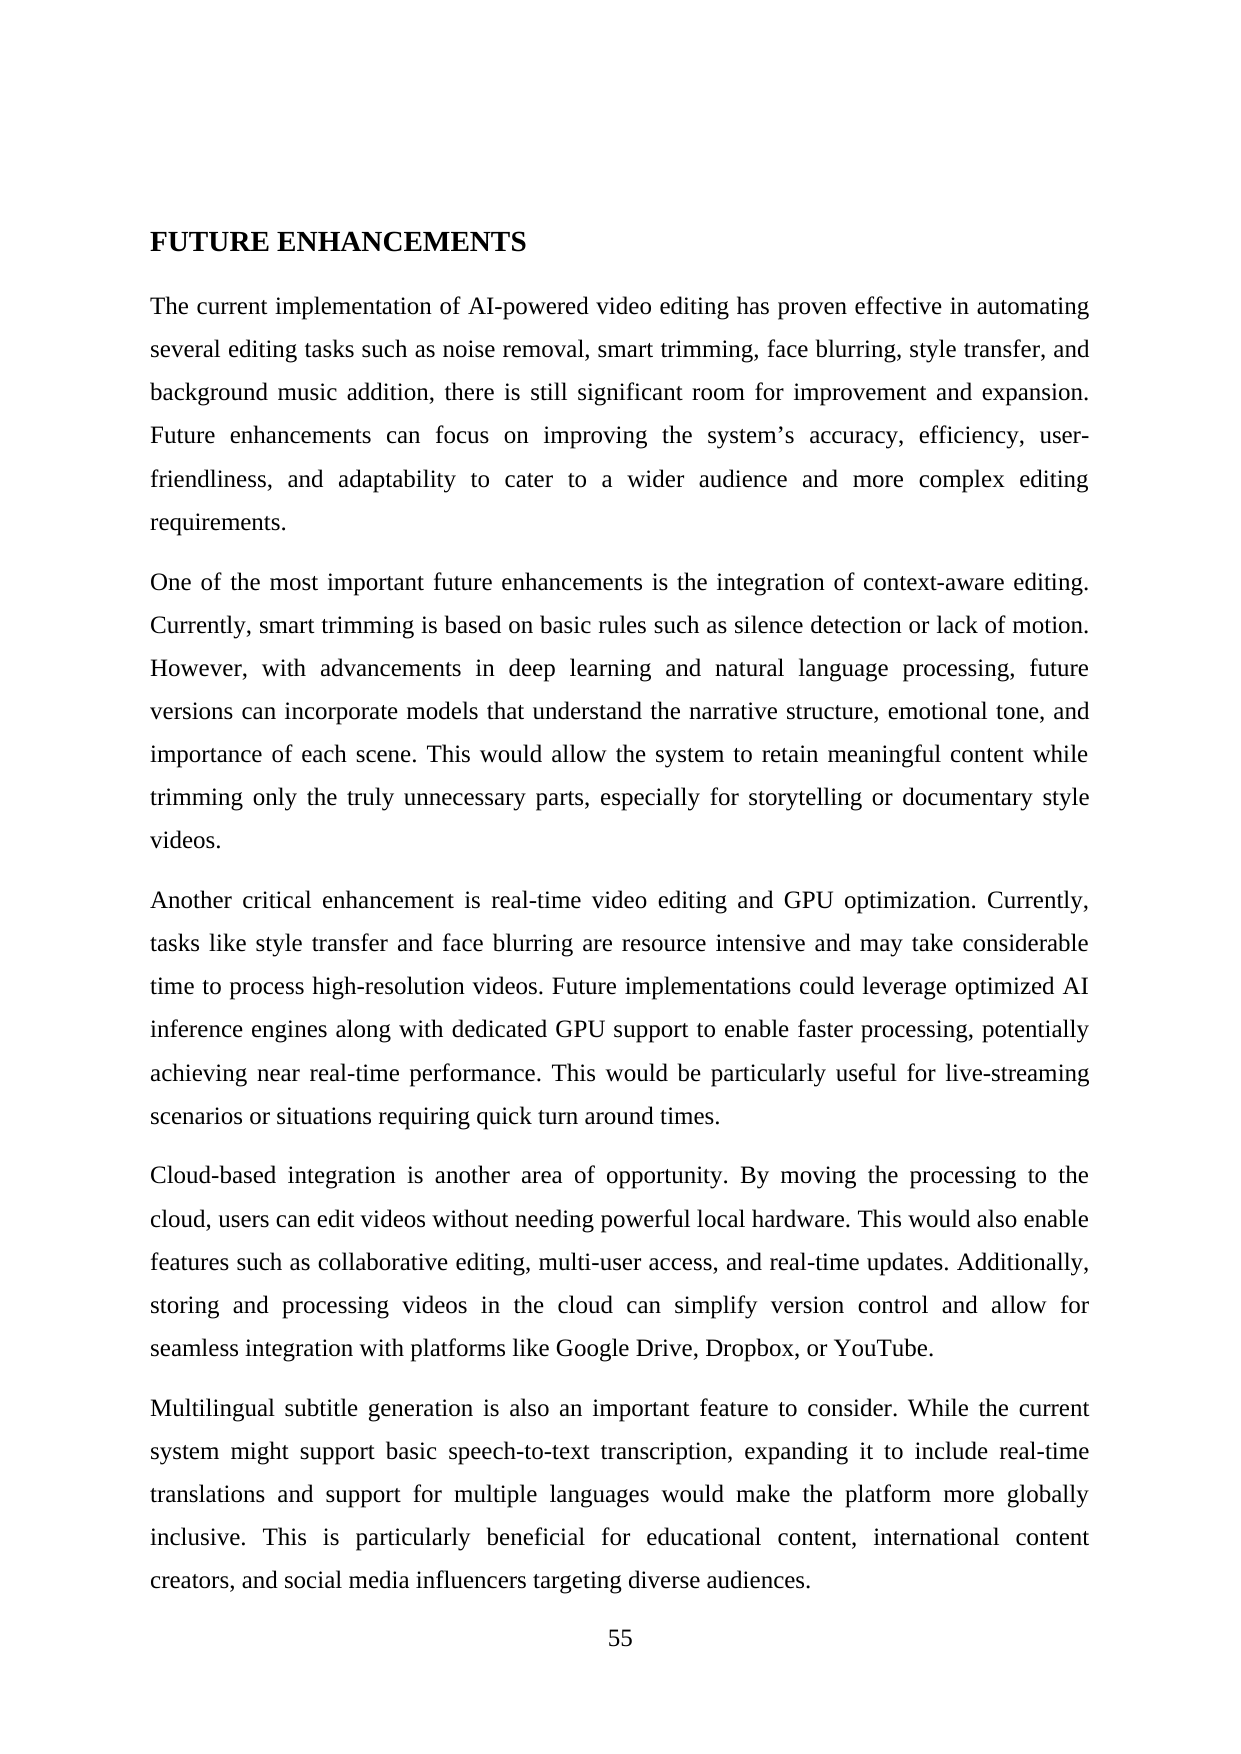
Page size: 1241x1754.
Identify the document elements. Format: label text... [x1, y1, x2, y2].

text The current implementation of AI-powered video editing has proven effective in automating several editing tasks such as noise removal, smart trimming, face blurring, style transfer, and background music addition, there is still significant room for improvement and expansion. Future enhancements can focus on improving the system’s accuracy, efficiency, user-friendliness, and adaptability to cater to a wider audience and more complex editing requirements. [150, 291, 1090, 536]
text Another critical enhancement is real-time video editing and GPU optimization. Currently, tasks like style transfer and face blurring are resource intensive and may take considerable time to process high-resolution videos. Future implementations could leverage optimized AI inference engines along with dedicated GPU support to enable faster processing, potentially achieving near real-time performance. This would be particularly useful for live-streaming scenarios or situations requiring quick turn around times. [150, 885, 1090, 1129]
text Multilingual subtitle generation is also an important feature to consider. While the current system might support basic speech-to-text transcription, expanding it to include real-time translations and support for multiple languages would make the platform more globally inclusive. This is particularly beneficial for educational content, international content creators, and social media influencers targeting diverse audiences. [150, 1393, 1090, 1594]
text One of the most important future enhancements is the integration of context-aware editing. Currently, smart trimming is based on basic rules such as silence detection or lack of motion. However, with advancements in deep learning and natural language processing, future versions can incorporate models that understand the narrative structure, emotional tone, and importance of each scene. This would allow the system to retain meaningful content while trimming only the truly unnecessary parts, especially for storytelling or documentary style videos. [150, 567, 1090, 854]
text Cloud-based integration is another area of opportunity. By moving the processing to the cloud, users can edit videos without needing powerful local hardware. This would also enable features such as collaborative editing, multi-user access, and real-time updates. Additionally, storing and processing videos in the cloud can simplify version control and allow for seamless integration with platforms like Google Drive, Dropbox, or YouTube. [150, 1161, 1090, 1362]
text FUTURE ENHANCEMENTS [150, 224, 1090, 258]
